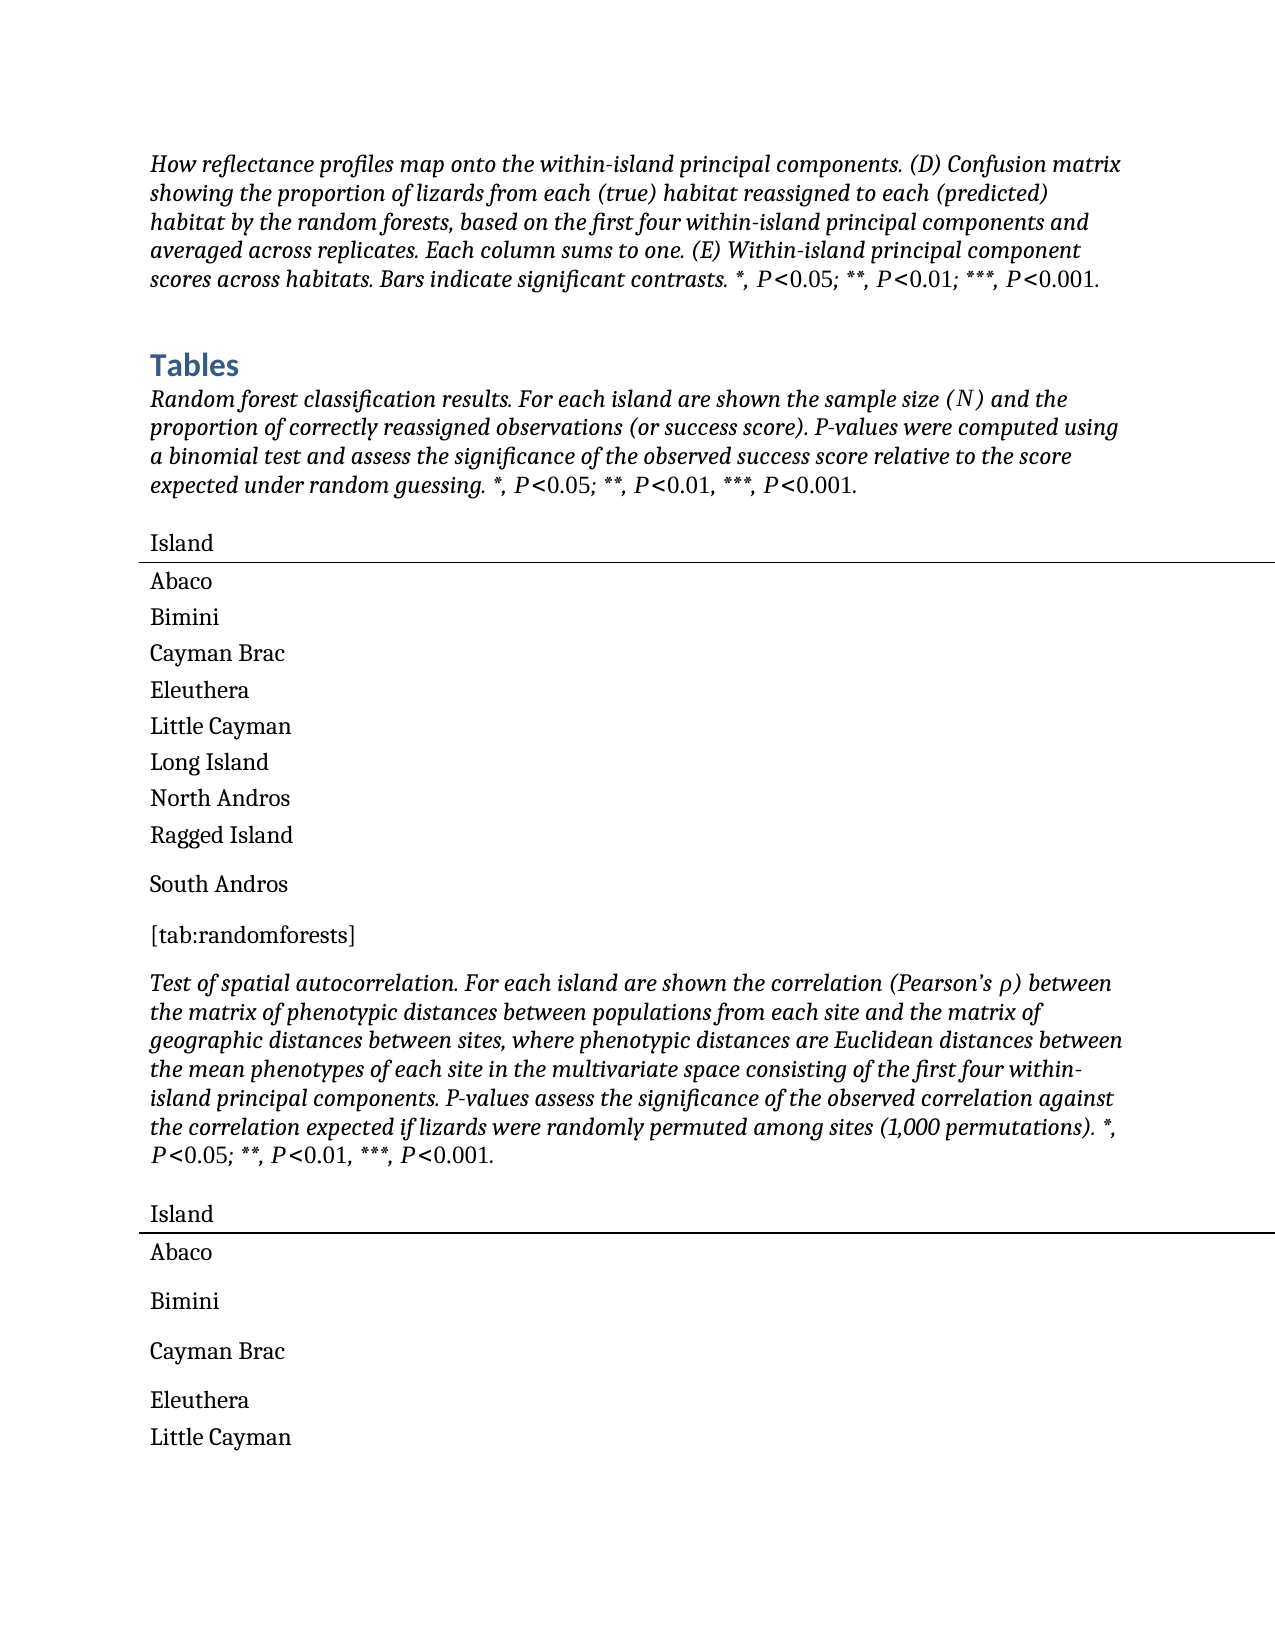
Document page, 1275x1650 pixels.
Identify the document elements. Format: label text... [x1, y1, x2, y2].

table_cell Eleuthera [139, 672, 1275, 708]
subtitle Tables [150, 344, 1125, 384]
table_cell Little Cayman [139, 708, 1275, 744]
table_cell Ragged Island [139, 817, 1275, 866]
table_cell Little Cayman [139, 1419, 1275, 1468]
table_cell South Andros [139, 866, 1275, 903]
text Random forest classification results. For each island are shown the sample size () and the proportion of correctly reassigned observations (or success score). P-values were computed using a binomial test and assess the significance of the observed success score relative to the score expected under random guessing. *, ; **, , ***, . [150, 384, 1125, 499]
table_cell Eleuthera [139, 1383, 1275, 1419]
table_cell Bimini [139, 1284, 1275, 1333]
table_cell Cayman Brac [139, 636, 1275, 672]
table_cell Long Island [139, 744, 1275, 781]
table_cell Abaco [139, 1234, 1275, 1283]
table_cell North Andros [139, 781, 1275, 817]
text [150, 150, 1125, 294]
table_cell Bimini [139, 599, 1275, 636]
table_cell Abaco [139, 563, 1275, 599]
text [tab:randomforests] [150, 921, 1125, 950]
table_header Island [139, 1183, 1275, 1232]
text Test of spatial autocorrelation. For each island are shown the correlation (Pearson’s ) between the matrix of phenotypic distances between populations from each site and the matrix of geographic distances between sites, where phenotypic distances are Euclidean distances between the mean phenotypes of each site in the multivariate space consisting of the first four within-island principal components. P-values assess the significance of the observed correlation against the correlation expected if lizards were randomly permuted among sites (1,000 permutations). *, ; **, , ***, . [150, 969, 1125, 1170]
table_cell Cayman Brac [139, 1333, 1275, 1383]
table_header Island [139, 512, 1275, 562]
